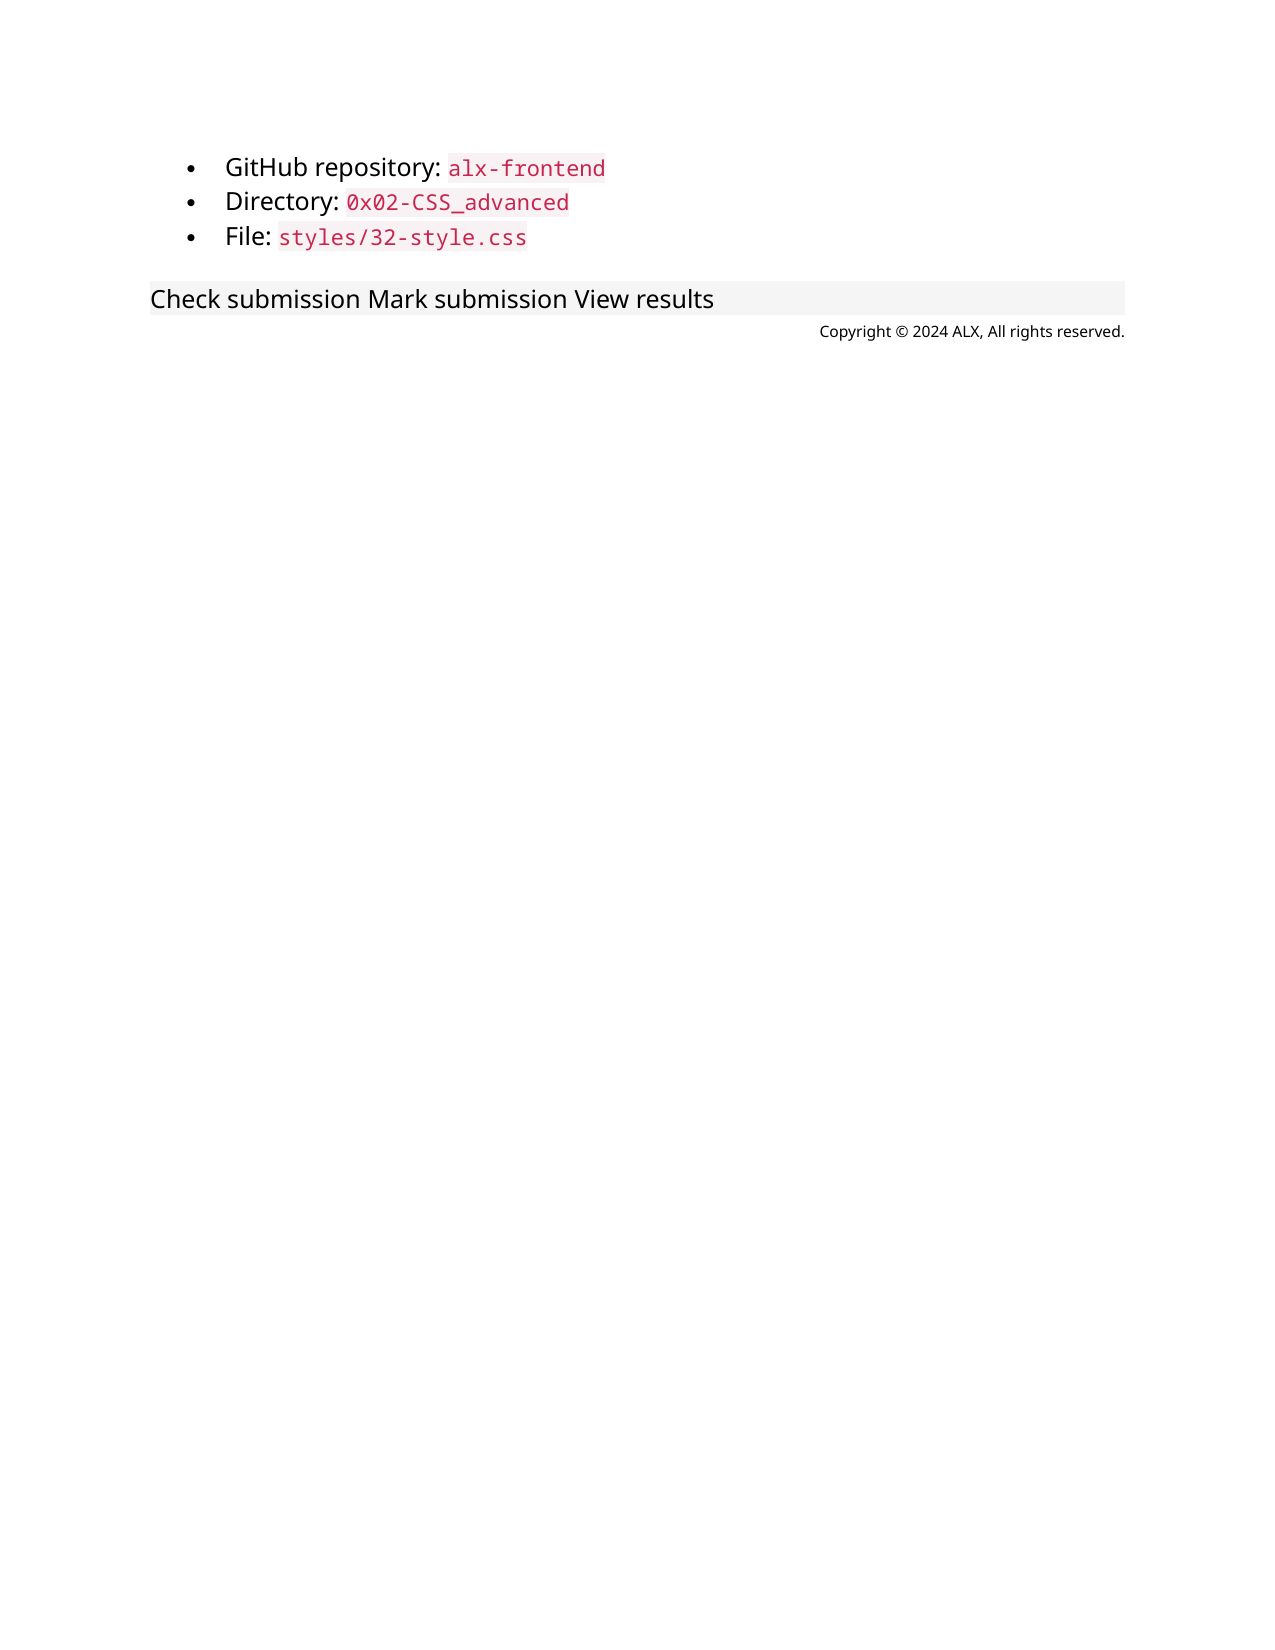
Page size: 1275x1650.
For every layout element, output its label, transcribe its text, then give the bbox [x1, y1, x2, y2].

list File: styles/32-style.css [187, 218, 1125, 252]
text Copyright © 2024 ALX, All rights reserved. [150, 321, 1125, 342]
list Directory: 0x02-CSS_advanced [187, 184, 1125, 218]
list GitHub repository: alx-frontend [187, 150, 1125, 184]
text Check submission Mark submission View results [150, 281, 1125, 315]
